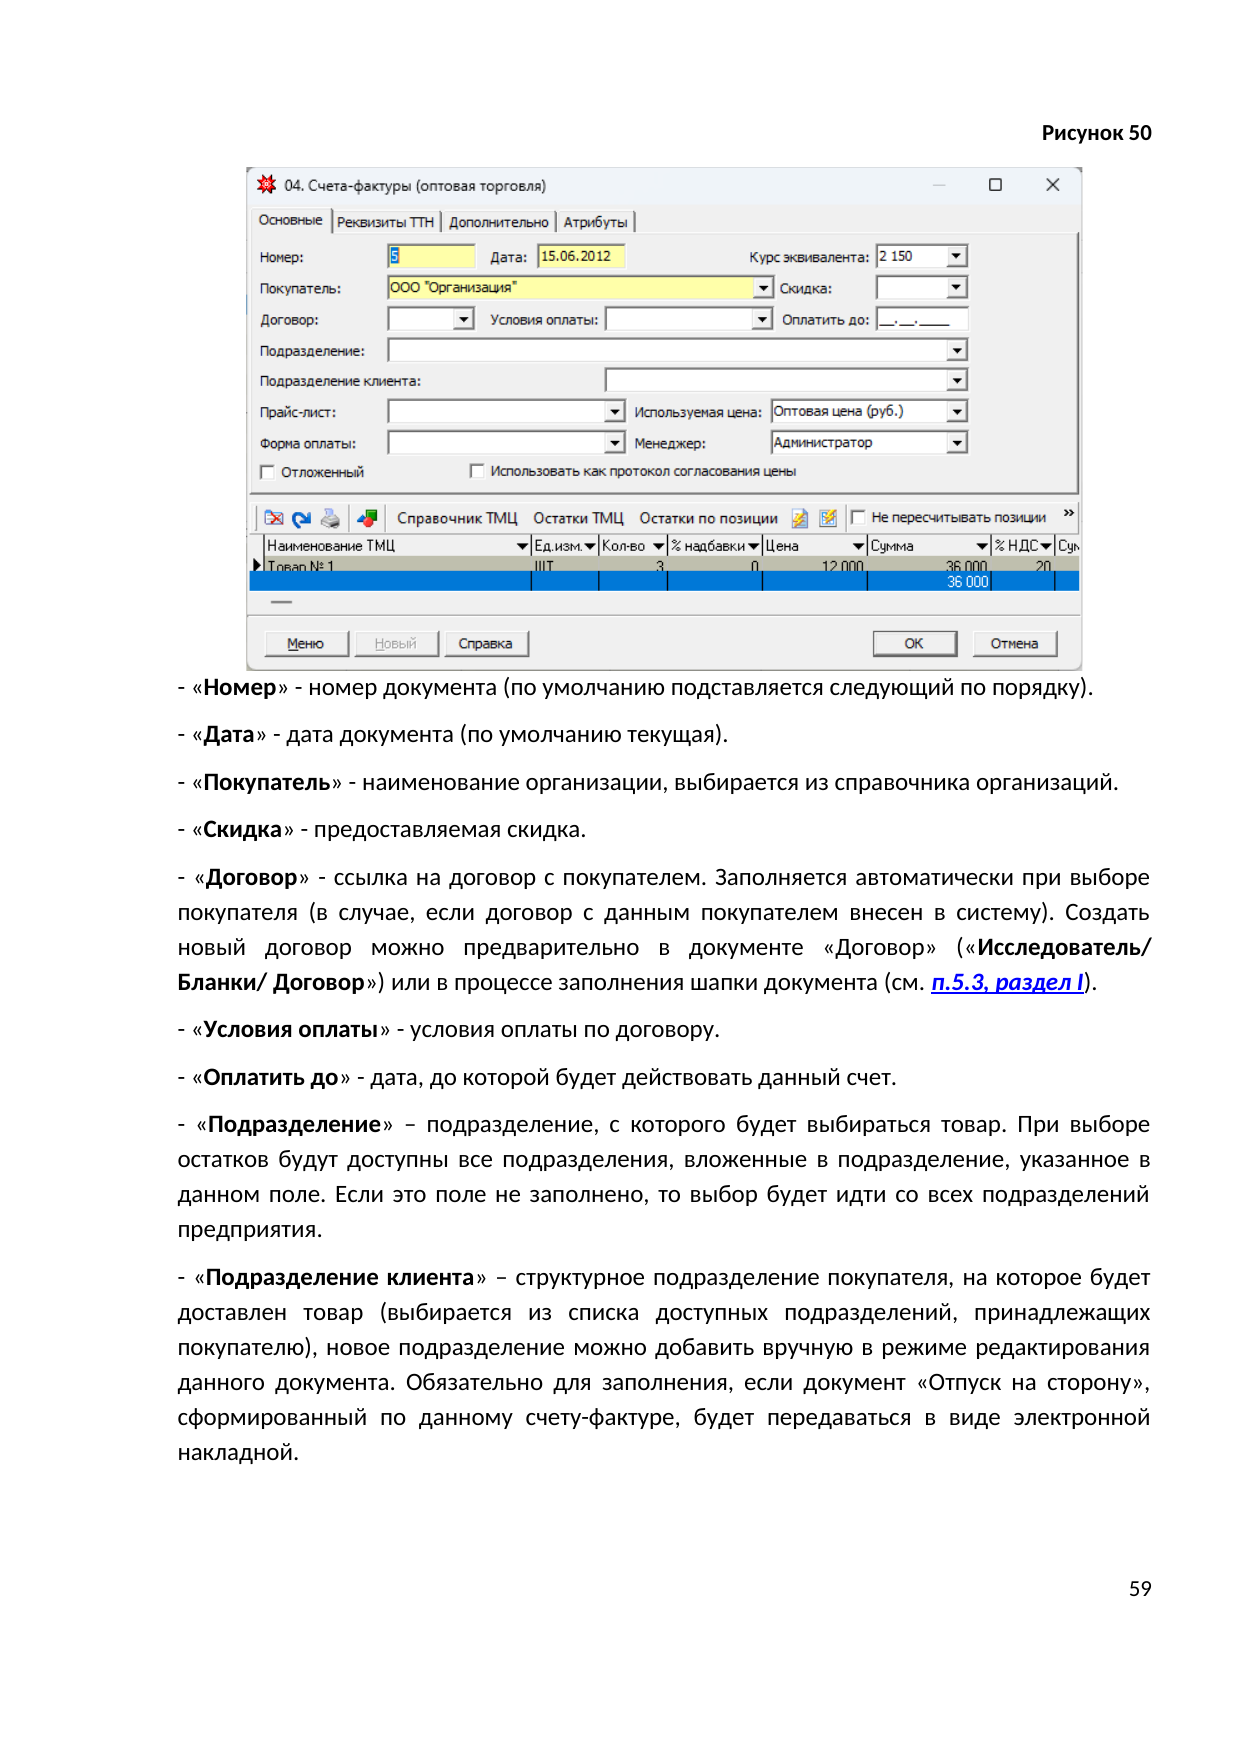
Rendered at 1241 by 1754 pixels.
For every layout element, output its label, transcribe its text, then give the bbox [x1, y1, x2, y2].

text - «Скидка» - предоставляемая скидка. [177, 813, 1152, 844]
picture [246, 167, 1083, 671]
text - «Подразделение» – подразделение, с которого будет выбираться товар. При выборе остатков будут доступны все подразделения, вложенные в подразделение, указанное в данном поле. Если это поле не заполнено, то выбор будет идти со всех подразделений предприятия. [177, 1108, 1152, 1244]
text - «Подразделение клиента» – структурное подразделение покупателя, на которое будет доставлен товар (выбирается из списка доступных подразделений, принадлежащих покупателю), новое подразделение можно добавить вручную в режиме редактирования данного документа. Обязательно для заполнения, если документ «Отпуск на сторону», сформированный по данному счету-фактуре, будет передаваться в виде электронной накладной. [177, 1261, 1152, 1467]
text Рисунок 50 [177, 118, 1152, 146]
text - «Оплатить до» - дата, до которой будет действовать данный счет. [177, 1061, 1152, 1092]
text - «Договор» - ссылка на договор с покупателем. Заполняется автоматически при выборе покупателя (в случае, если договор с данным покупателем внесен в систему). Создать новый договор можно предварительно в документе «Договор» («Исследователь/ Бланки/ Договор») или в процессе заполнения шапки документа (см. п.5.3, раздел I). [177, 861, 1152, 997]
text - «Покупатель» - наименование организации, выбирается из справочника организаций. [177, 766, 1152, 797]
text - «Номер» - номер документа (по умолчанию подставляется следующий по порядку). [177, 671, 1152, 702]
text - «Условия оплаты» - условия оплаты по договору. [177, 1013, 1152, 1044]
text - «Дата» - дата документа (по умолчанию текущая). [177, 718, 1152, 749]
